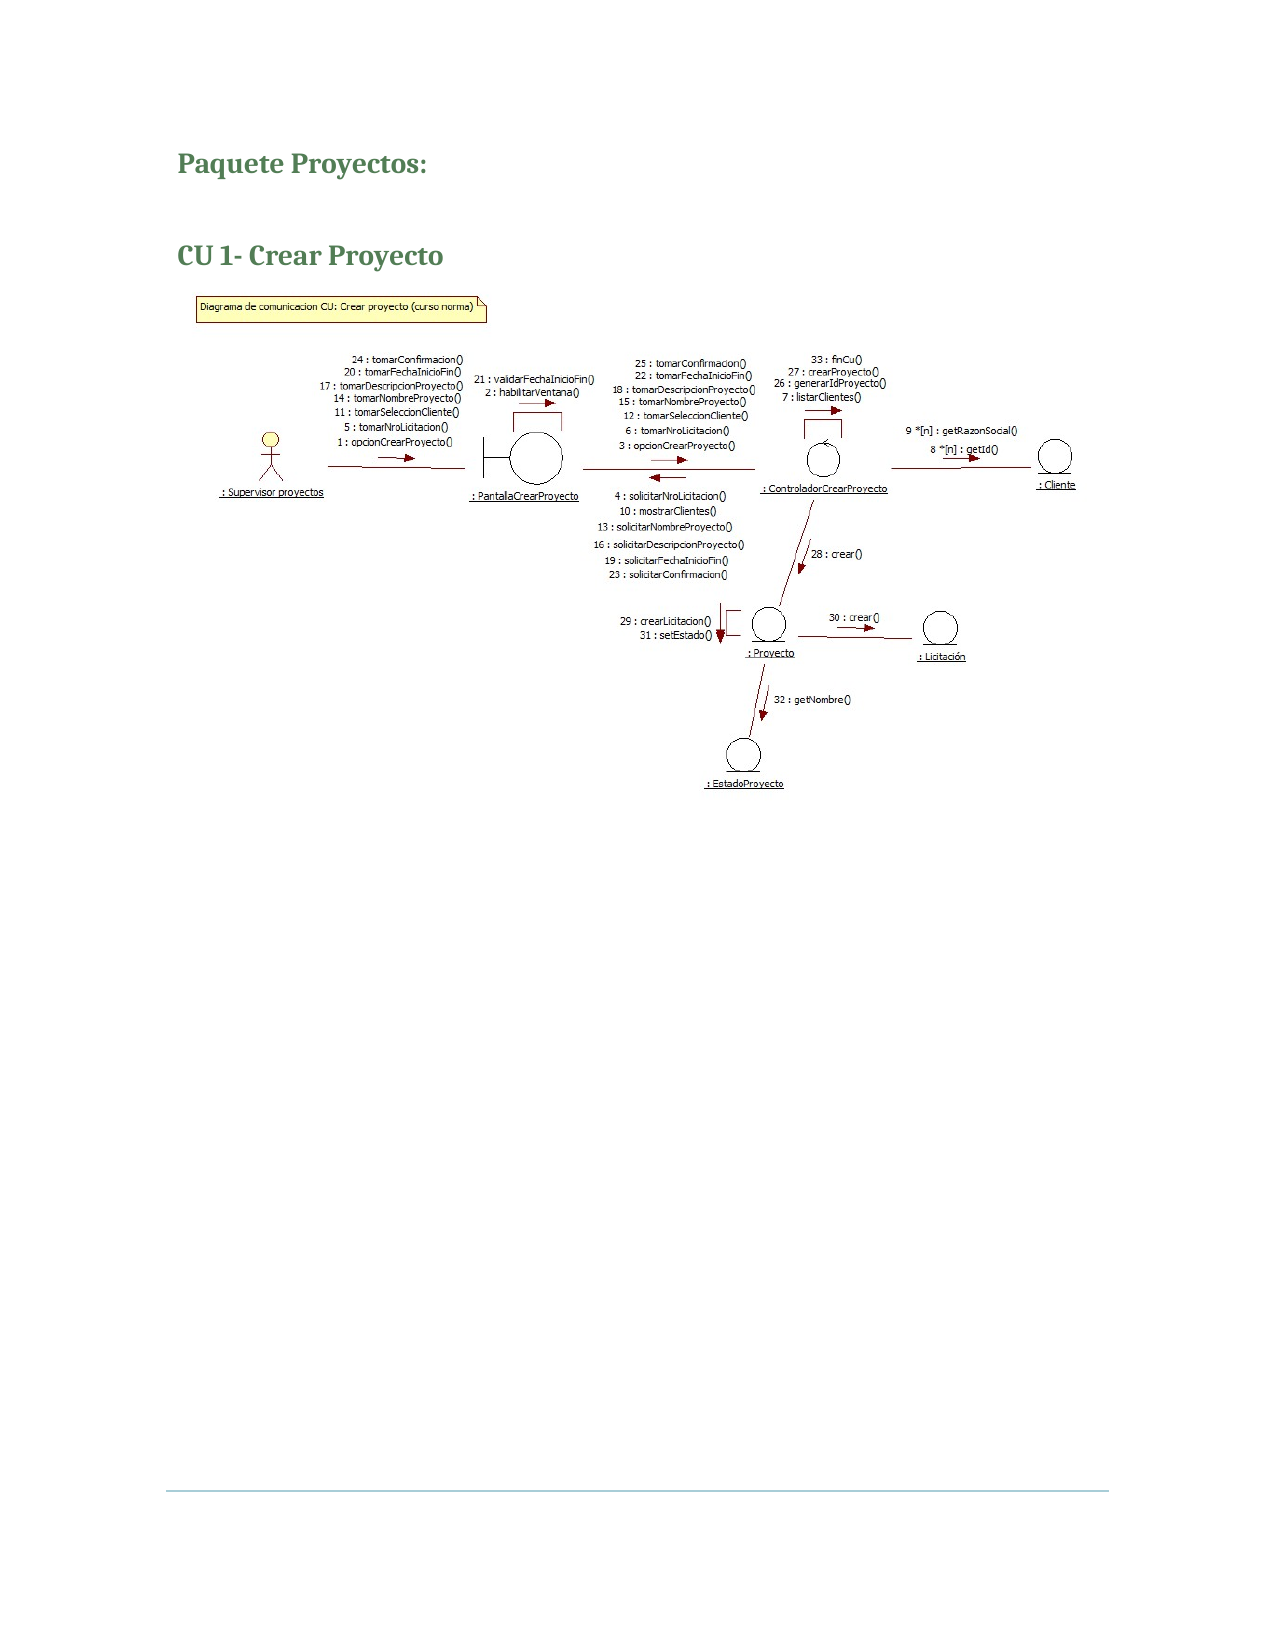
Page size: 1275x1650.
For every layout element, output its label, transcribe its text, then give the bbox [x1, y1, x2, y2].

picture [177, 277, 1098, 813]
subtitle CU 1- Crear Proyecto [177, 239, 1098, 273]
subtitle Paquete Proyectos: [177, 148, 1098, 181]
